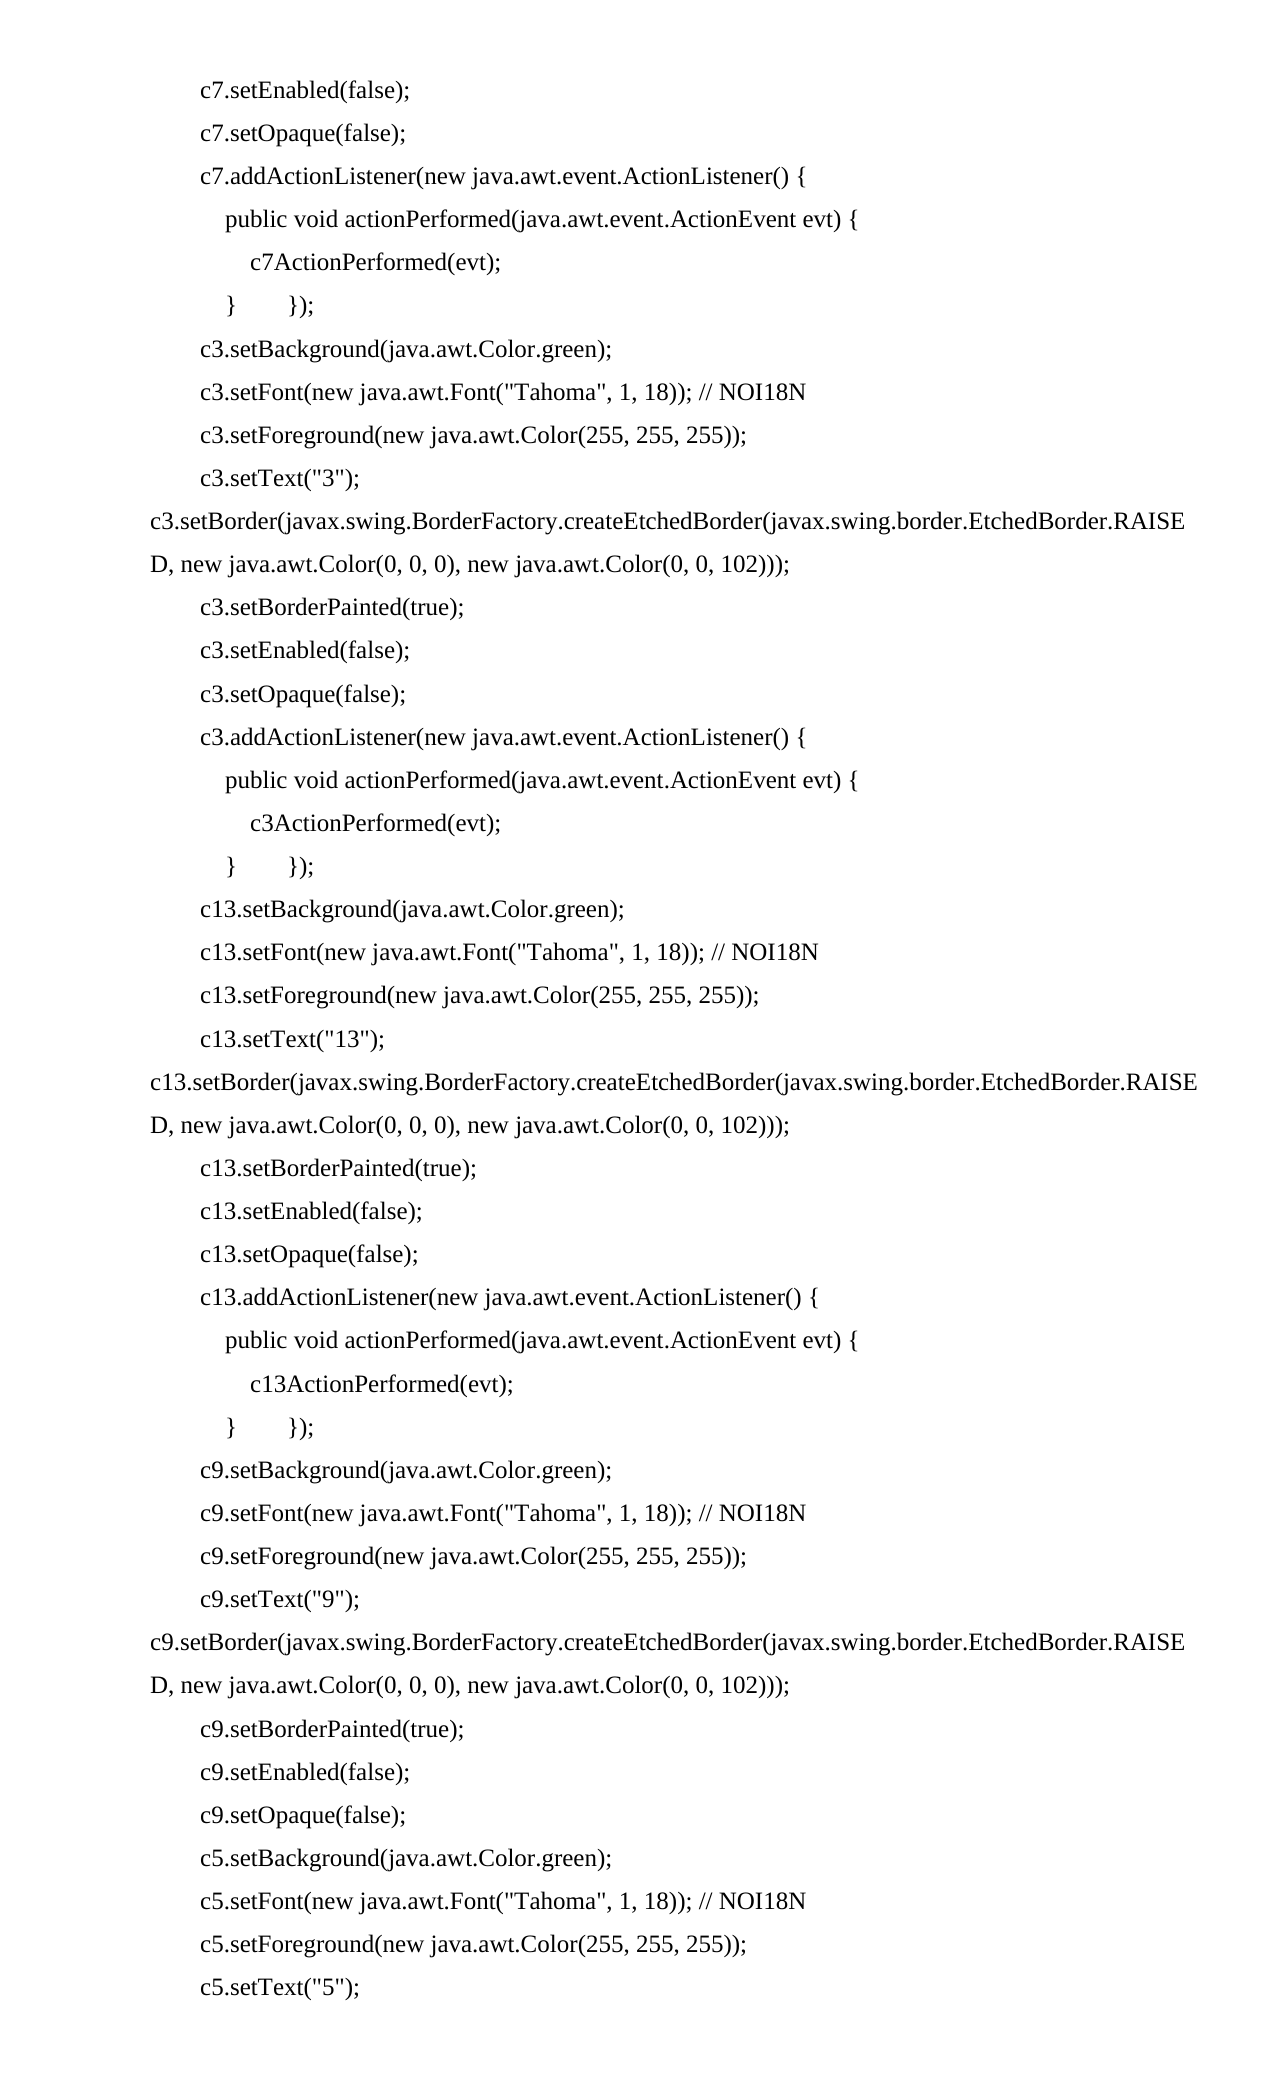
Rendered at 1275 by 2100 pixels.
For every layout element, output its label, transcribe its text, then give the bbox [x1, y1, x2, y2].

list public void actionPerformed(java.awt.event.ActionEvent evt) { [150, 1326, 1200, 1354]
list } }); [150, 1412, 1200, 1441]
list c13.setBorderPainted(true); [150, 1153, 1200, 1182]
list c9.setForeground(new java.awt.Color(255, 255, 255)); [150, 1541, 1200, 1570]
list public void actionPerformed(java.awt.event.ActionEvent evt) { [150, 204, 1200, 233]
list public void actionPerformed(java.awt.event.ActionEvent evt) { [150, 765, 1200, 794]
list c3.setBorder(javax.swing.BorderFactory.createEtchedBorder(javax.swing.border.EtchedBorder.RAISED, new java.awt.Color(0, 0, 0), new java.awt.Color(0, 0, 102))); [150, 506, 1200, 578]
list c13.setBackground(java.awt.Color.green); [150, 894, 1200, 923]
list c9.setBorderPainted(true); [150, 1714, 1200, 1742]
list c5.setBackground(java.awt.Color.green); [150, 1843, 1200, 1872]
list c3.setEnabled(false); [150, 636, 1200, 664]
list c7.addActionListener(new java.awt.event.ActionListener() { [150, 161, 1200, 190]
list c9.setOpaque(false); [150, 1800, 1200, 1829]
list c5.setText("5"); [150, 1972, 1200, 2001]
list c7ActionPerformed(evt); [150, 247, 1200, 276]
list c13.setForeground(new java.awt.Color(255, 255, 255)); [150, 981, 1200, 1009]
list c3.setBackground(java.awt.Color.green); [150, 334, 1200, 362]
list c13.addActionListener(new java.awt.event.ActionListener() { [150, 1282, 1200, 1311]
list c5.setFont(new java.awt.Font("Tahoma", 1, 18)); // NOI18N [150, 1886, 1200, 1915]
list } }); [150, 291, 1200, 319]
list c9.setBorder(javax.swing.BorderFactory.createEtchedBorder(javax.swing.border.EtchedBorder.RAISED, new java.awt.Color(0, 0, 0), new java.awt.Color(0, 0, 102))); [150, 1627, 1200, 1699]
list c3.addActionListener(new java.awt.event.ActionListener() { [150, 722, 1200, 751]
list c13.setOpaque(false); [150, 1239, 1200, 1268]
list c7.setEnabled(false); [150, 75, 1200, 104]
list c13.setEnabled(false); [150, 1196, 1200, 1225]
list c3.setForeground(new java.awt.Color(255, 255, 255)); [150, 420, 1200, 449]
list c13.setBorder(javax.swing.BorderFactory.createEtchedBorder(javax.swing.border.EtchedBorder.RAISED, new java.awt.Color(0, 0, 0), new java.awt.Color(0, 0, 102))); [150, 1067, 1200, 1139]
list c7.setOpaque(false); [150, 118, 1200, 147]
list c13ActionPerformed(evt); [150, 1369, 1200, 1397]
list c13.setText("13"); [150, 1024, 1200, 1052]
list c3ActionPerformed(evt); [150, 808, 1200, 837]
list c3.setFont(new java.awt.Font("Tahoma", 1, 18)); // NOI18N [150, 377, 1200, 406]
list c3.setText("3"); [150, 463, 1200, 492]
list c9.setText("9"); [150, 1584, 1200, 1613]
list } }); [150, 851, 1200, 880]
list c9.setFont(new java.awt.Font("Tahoma", 1, 18)); // NOI18N [150, 1498, 1200, 1527]
list c3.setBorderPainted(true); [150, 592, 1200, 621]
list c5.setForeground(new java.awt.Color(255, 255, 255)); [150, 1929, 1200, 1958]
list c13.setFont(new java.awt.Font("Tahoma", 1, 18)); // NOI18N [150, 937, 1200, 966]
list c9.setBackground(java.awt.Color.green); [150, 1455, 1200, 1484]
list c3.setOpaque(false); [150, 679, 1200, 707]
list c9.setEnabled(false); [150, 1757, 1200, 1786]
